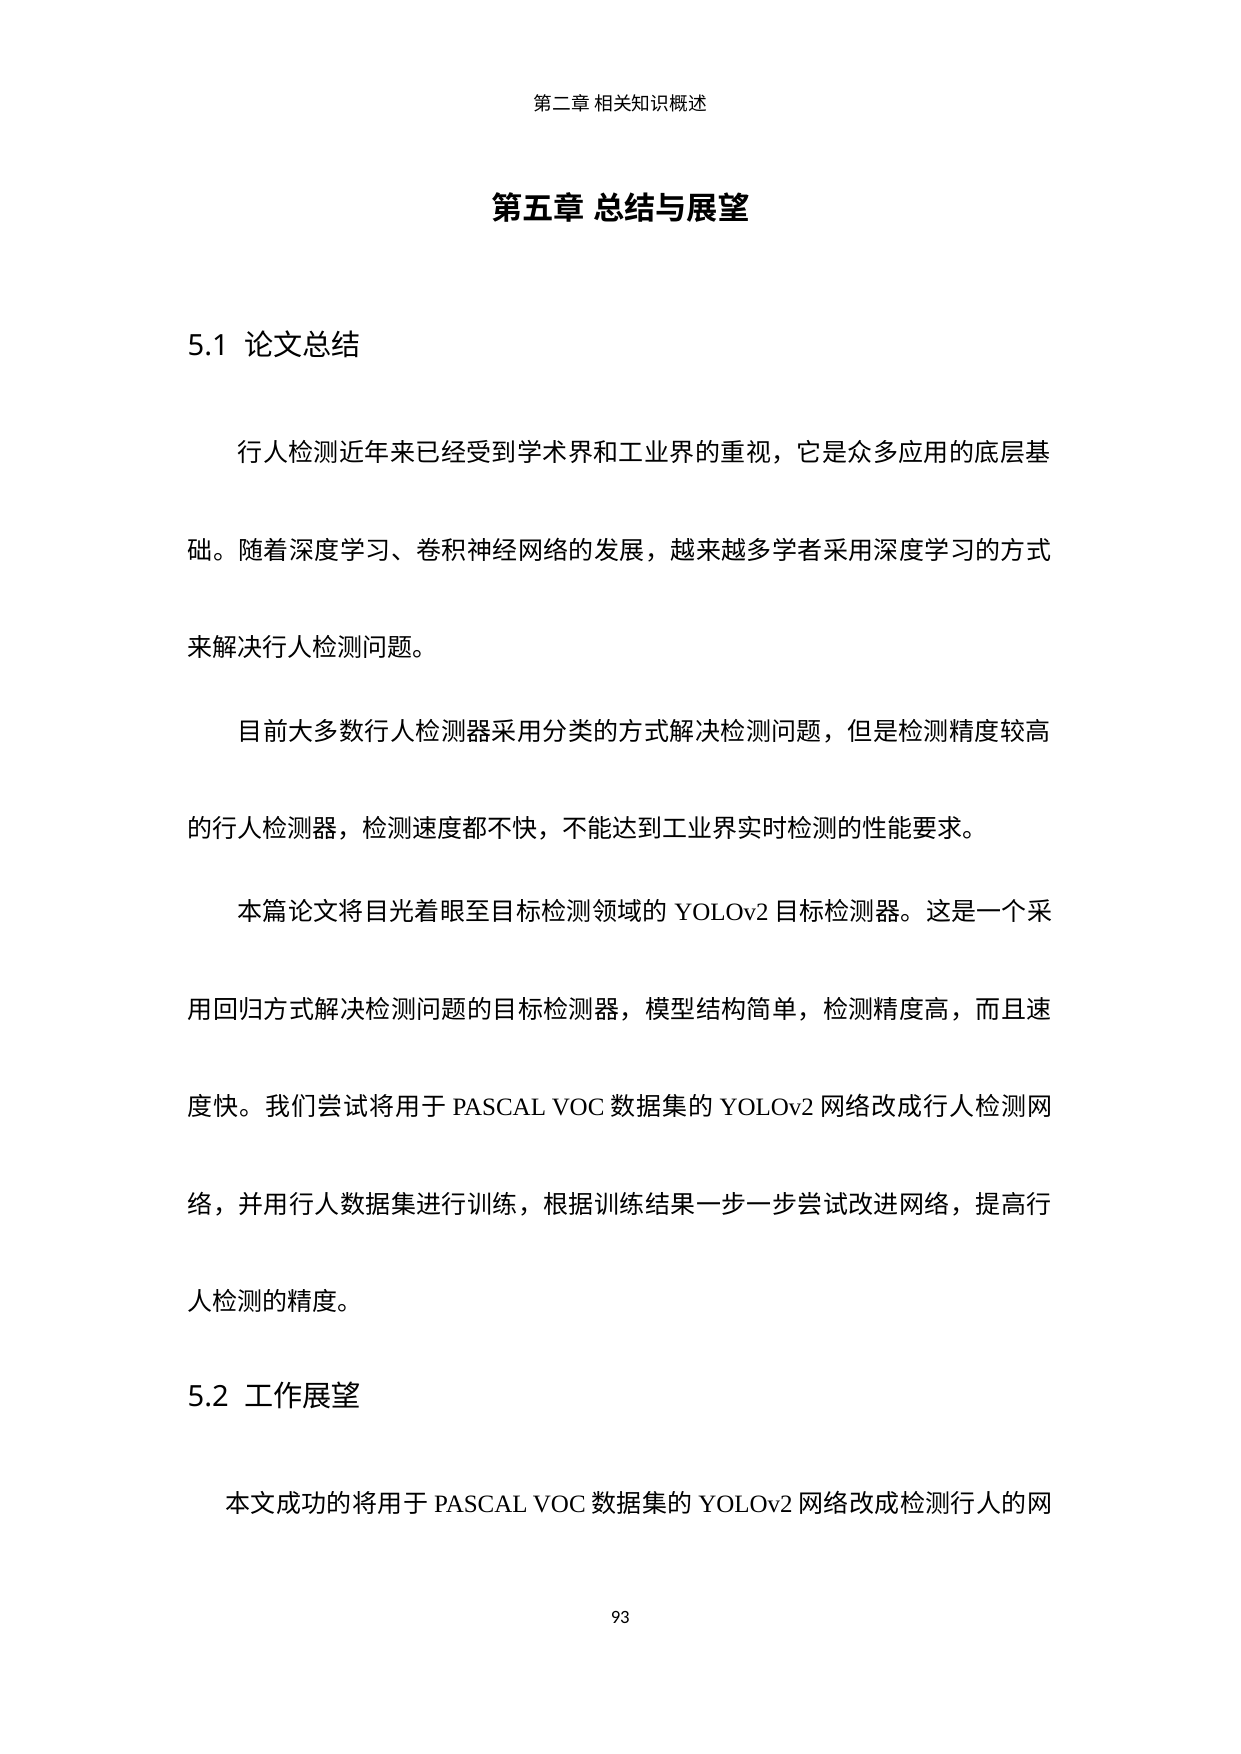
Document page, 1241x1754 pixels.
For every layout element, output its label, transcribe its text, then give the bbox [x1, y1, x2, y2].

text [187, 1469, 1053, 1534]
list 工作展望 [187, 1363, 1053, 1428]
subtitle 第五章 总结与展望 [187, 174, 1053, 239]
text 目前大多数行人检测器采用分类的方式解决检测问题，但是检测精度较高的行人检测器，检测速度都不快，不能达到工业界实时检测的性能要求。 [187, 697, 1053, 859]
text 本篇论文将目光着眼至目标检测领域的YOLOv2目标检测器。这是一个采用回归方式解决检测问题的目标检测器，模型结构简单，检测精度高，而且速度快。我们尝试将用于PASCAL VOC数据集的YOLOv2网络改成行人检测网络，并用行人数据集进行训练，根据训练结果一步一步尝试改进网络，提高行人检测的精度。 [187, 877, 1053, 1332]
text 行人检测近年来已经受到学术界和工业界的重视，它是众多应用的底层基础。随着深度学习、卷积神经网络的发展，越来越多学者采用深度学习的方式来解决行人检测问题。 [187, 418, 1053, 678]
list 论文总结 [187, 312, 1053, 377]
